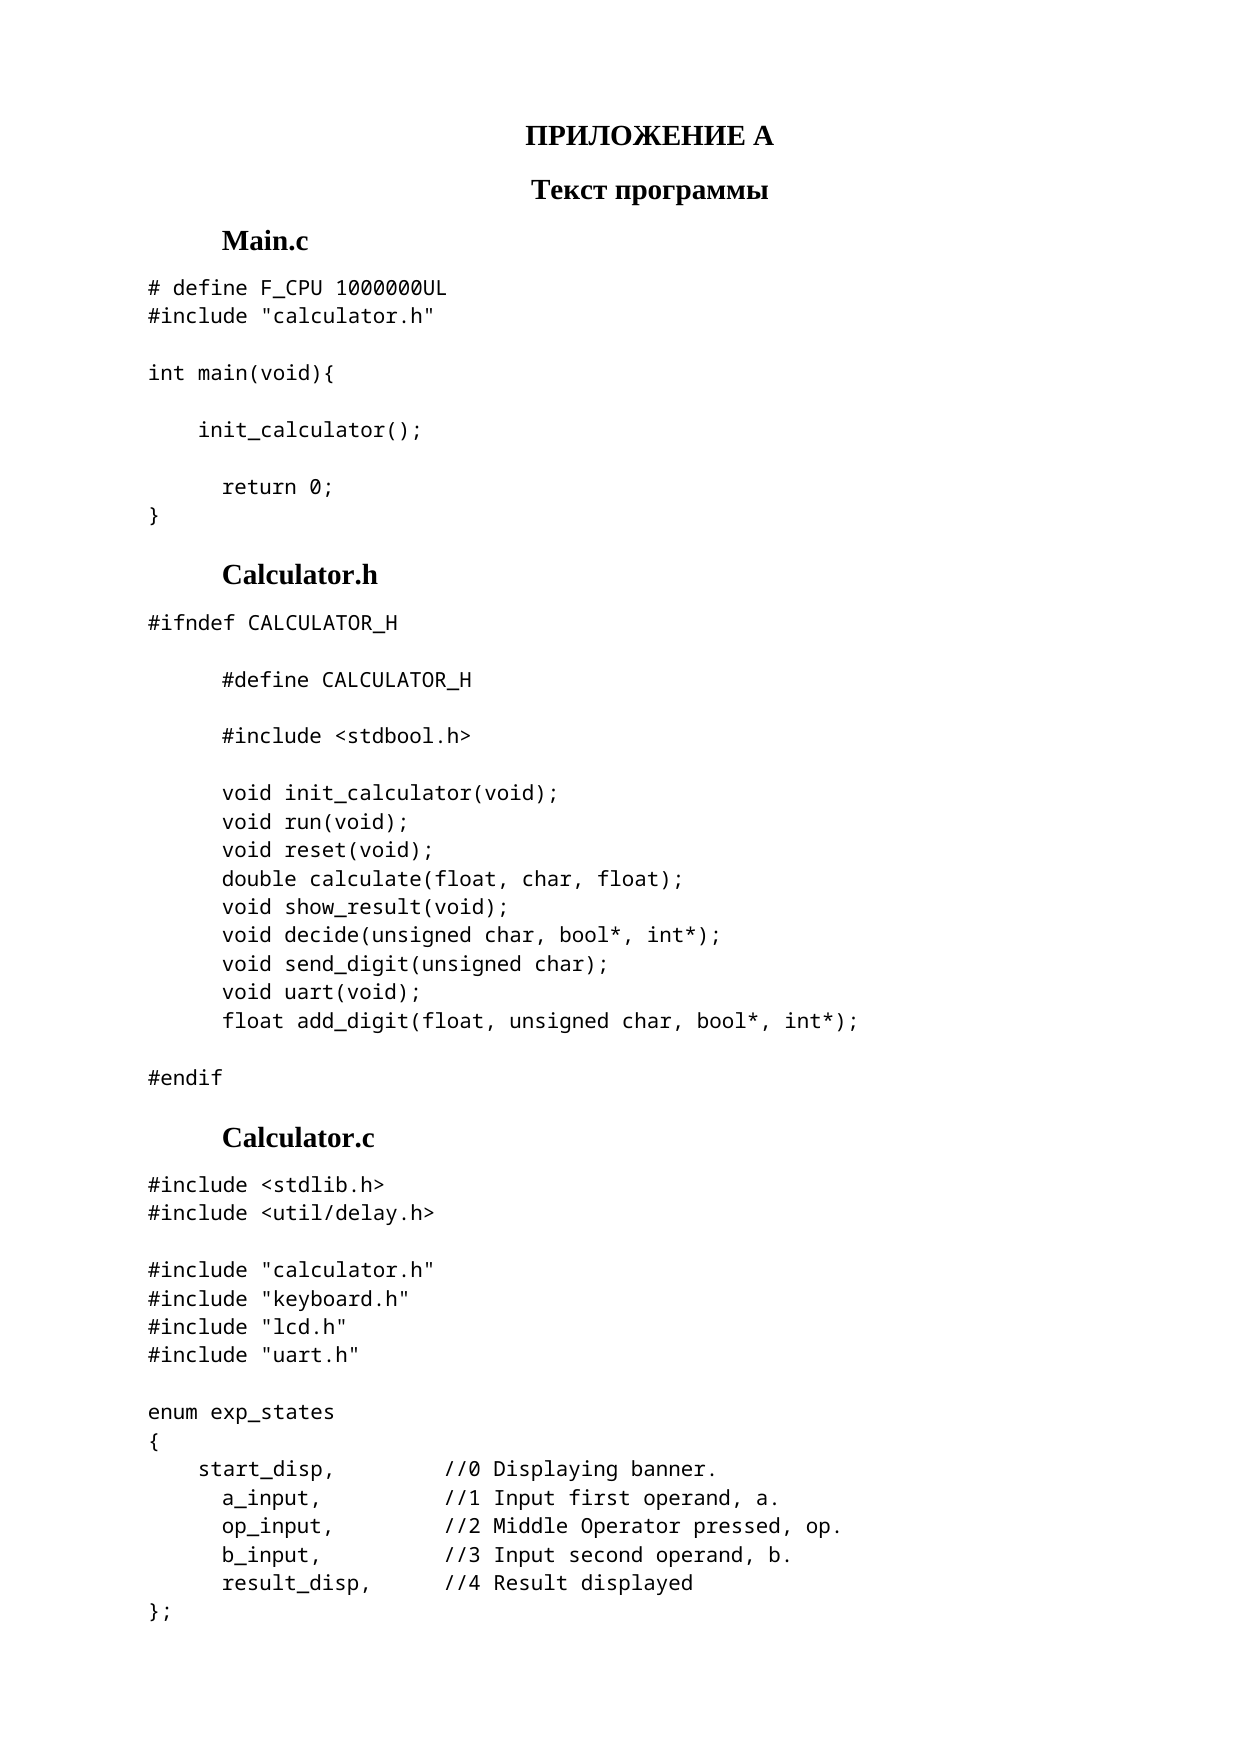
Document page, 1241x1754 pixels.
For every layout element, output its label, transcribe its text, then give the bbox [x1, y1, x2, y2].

text return 0; [148, 472, 1152, 501]
text op_input, //2 Middle Operator pressed, op. [148, 1511, 1152, 1540]
subtitle ПРИЛОЖЕНИЕ А [148, 118, 1152, 152]
text Текст программы [148, 172, 1152, 206]
text } [148, 501, 1152, 529]
text void init_calculator(void); [148, 778, 1152, 807]
text }; [148, 1597, 1152, 1625]
text float add_digit(float, unsigned char, bool*, int*); [148, 1006, 1152, 1034]
text Calculator.h [148, 557, 1152, 591]
text init_calculator(); [148, 415, 1152, 444]
text #include "calculator.h" [148, 1255, 1152, 1284]
text double calculate(float, char, float); [148, 864, 1152, 892]
text a_input, //1 Input first operand, a. [148, 1483, 1152, 1511]
text #ifndef CALCULATOR_H [148, 608, 1152, 636]
text #endif [148, 1063, 1152, 1091]
text #include <util/delay.h> [148, 1198, 1152, 1227]
text #include "uart.h" [148, 1341, 1152, 1369]
text int main(void){ [148, 358, 1152, 387]
text #define CALCULATOR_H [148, 665, 1152, 693]
text void show_result(void); [148, 892, 1152, 921]
text void uart(void); [148, 977, 1152, 1006]
text void send_digit(unsigned char); [148, 949, 1152, 977]
text #include <stdbool.h> [148, 722, 1152, 750]
text void run(void); [148, 807, 1152, 835]
text enum exp_states [148, 1397, 1152, 1426]
text Calculator.c [148, 1120, 1152, 1153]
text Main.c [148, 223, 1152, 256]
text result_disp, //4 Result displayed [148, 1568, 1152, 1597]
text #include "lcd.h" [148, 1312, 1152, 1341]
text { [148, 1426, 1152, 1454]
text #include <stdlib.h> [148, 1170, 1152, 1198]
text void reset(void); [148, 835, 1152, 864]
text b_input, //3 Input second operand, b. [148, 1540, 1152, 1568]
text void decide(unsigned char, bool*, int*); [148, 921, 1152, 949]
text # define F_CPU 1000000UL [148, 273, 1152, 302]
text #include "keyboard.h" [148, 1284, 1152, 1312]
text #include "calculator.h" [148, 302, 1152, 330]
text start_disp, //0 Displaying banner. [148, 1454, 1152, 1483]
